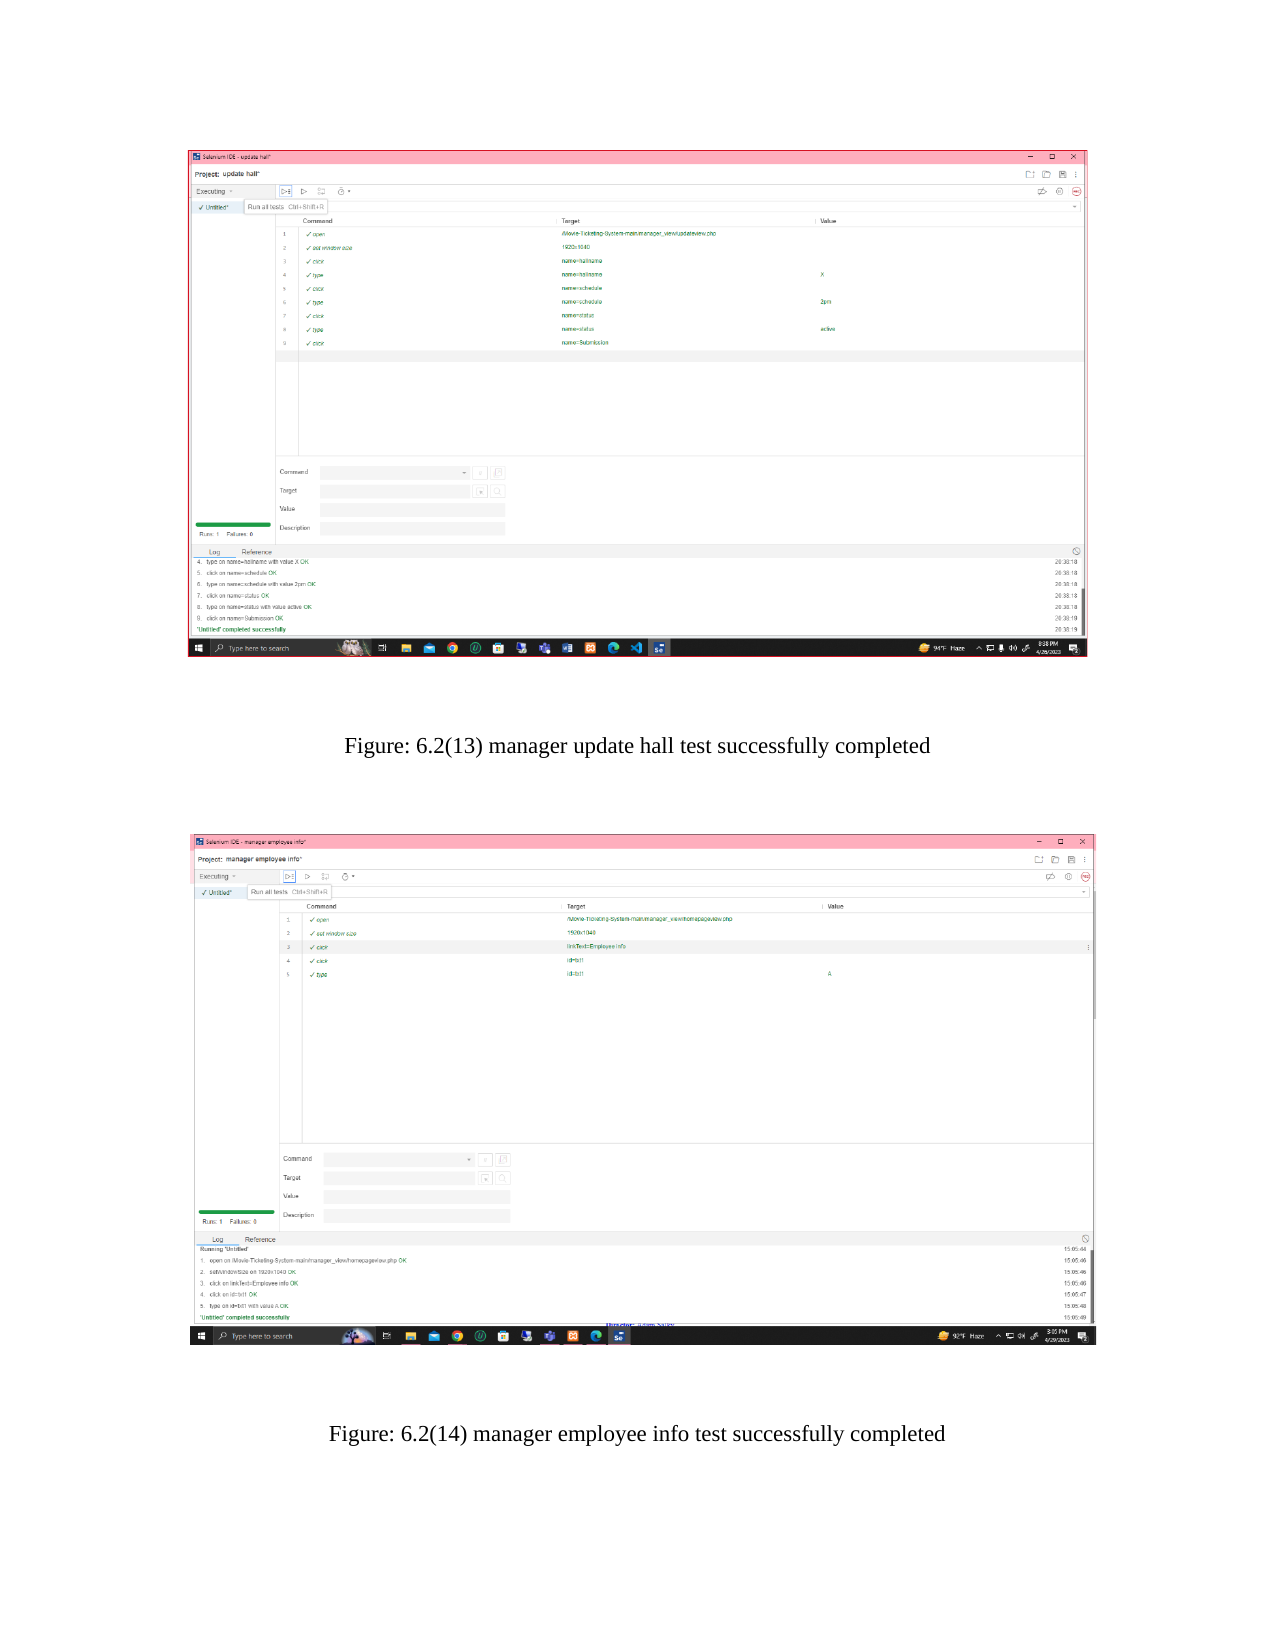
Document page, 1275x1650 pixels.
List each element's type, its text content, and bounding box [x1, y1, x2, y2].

text Figure: 6.2(13) manager update hall test successfully completed [150, 732, 1125, 759]
picture [187, 150, 1088, 657]
picture [190, 834, 1097, 1345]
text Figure: 6.2(14) manager employee info test successfully completed [150, 1420, 1125, 1446]
